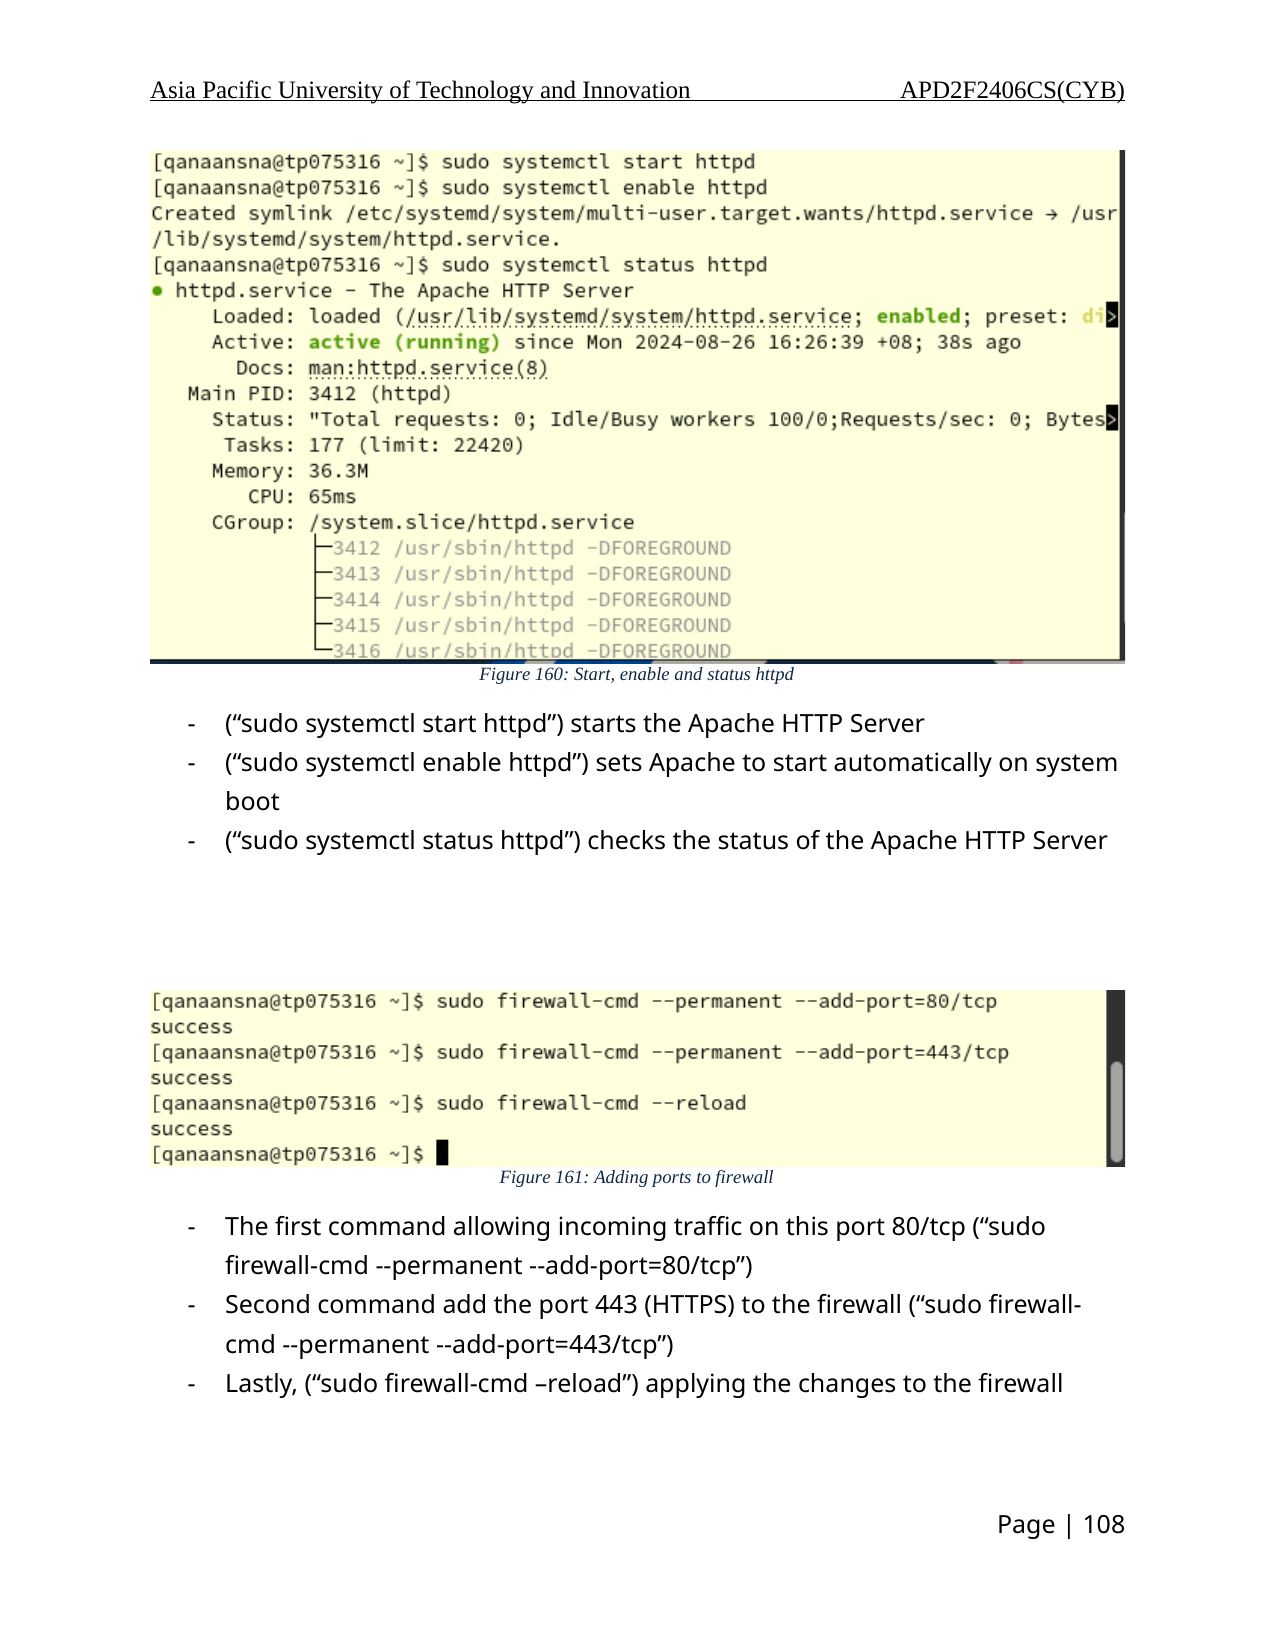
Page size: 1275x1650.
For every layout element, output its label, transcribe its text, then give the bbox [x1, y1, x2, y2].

text Figure 160: Start, enable and status httpd [150, 664, 1125, 685]
list (“sudo systemctl enable httpd”) sets Apache to start automatically on system boot [187, 745, 1125, 818]
list Second command add the port 443 (HTTPS) to the firewall (“sudo firewall-cmd --permanent --add-port=443/tcp”) [187, 1287, 1125, 1360]
list (“sudo systemctl status httpd”) checks the status of the Apache HTTP Server [187, 823, 1125, 857]
picture [150, 990, 1125, 1167]
list Lastly, (“sudo firewall-cmd –reload”) applying the changes to the firewall [187, 1366, 1125, 1399]
list (“sudo systemctl start httpd”) starts the Apache HTTP Server [187, 706, 1125, 739]
text Figure 161: Adding ports to firewall [150, 1167, 1125, 1188]
list The first command allowing incoming traffic on this port 80/tcp (“sudo firewall-cmd --permanent --add-port=80/tcp”) [187, 1209, 1125, 1282]
picture [150, 150, 1125, 664]
